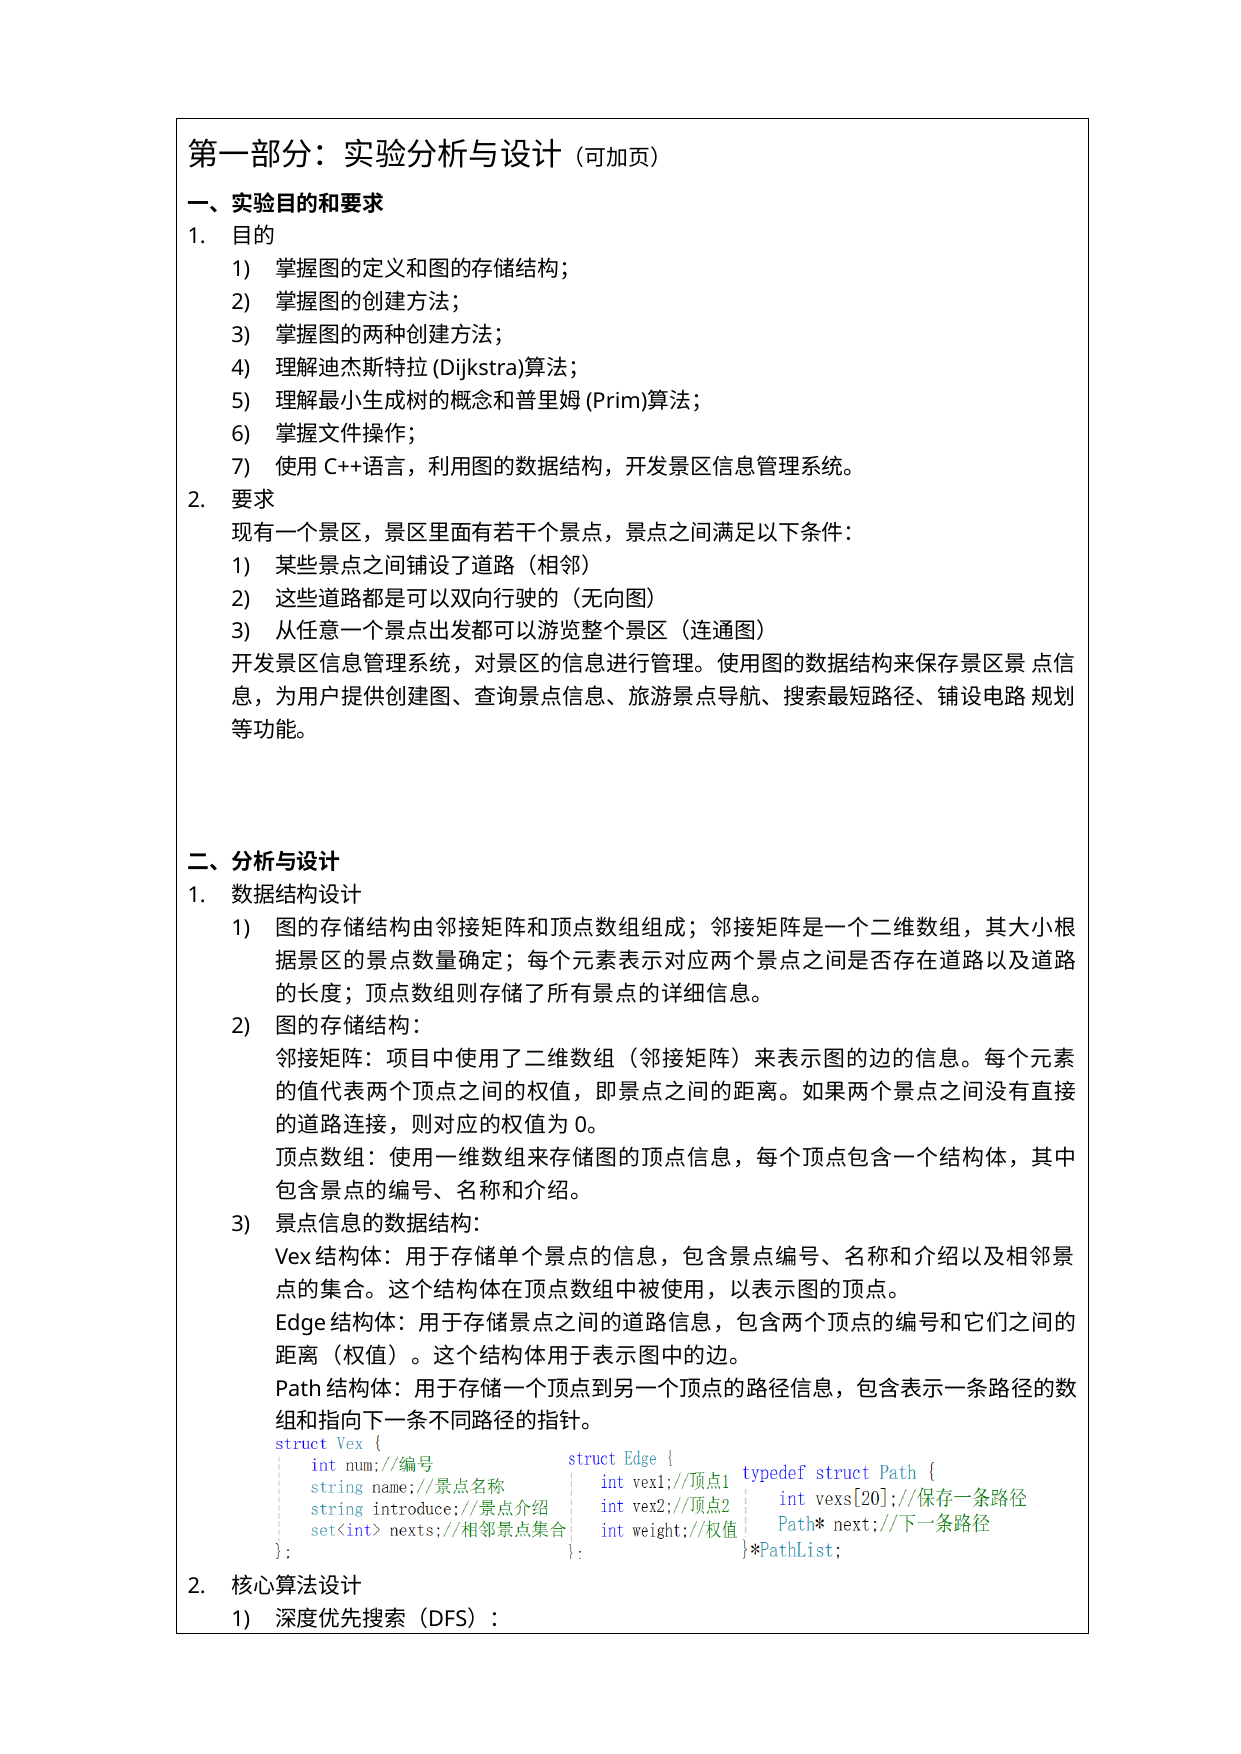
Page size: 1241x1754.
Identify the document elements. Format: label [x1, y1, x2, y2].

picture [274, 1435, 1035, 1559]
table_cell [177, 119, 1088, 1633]
